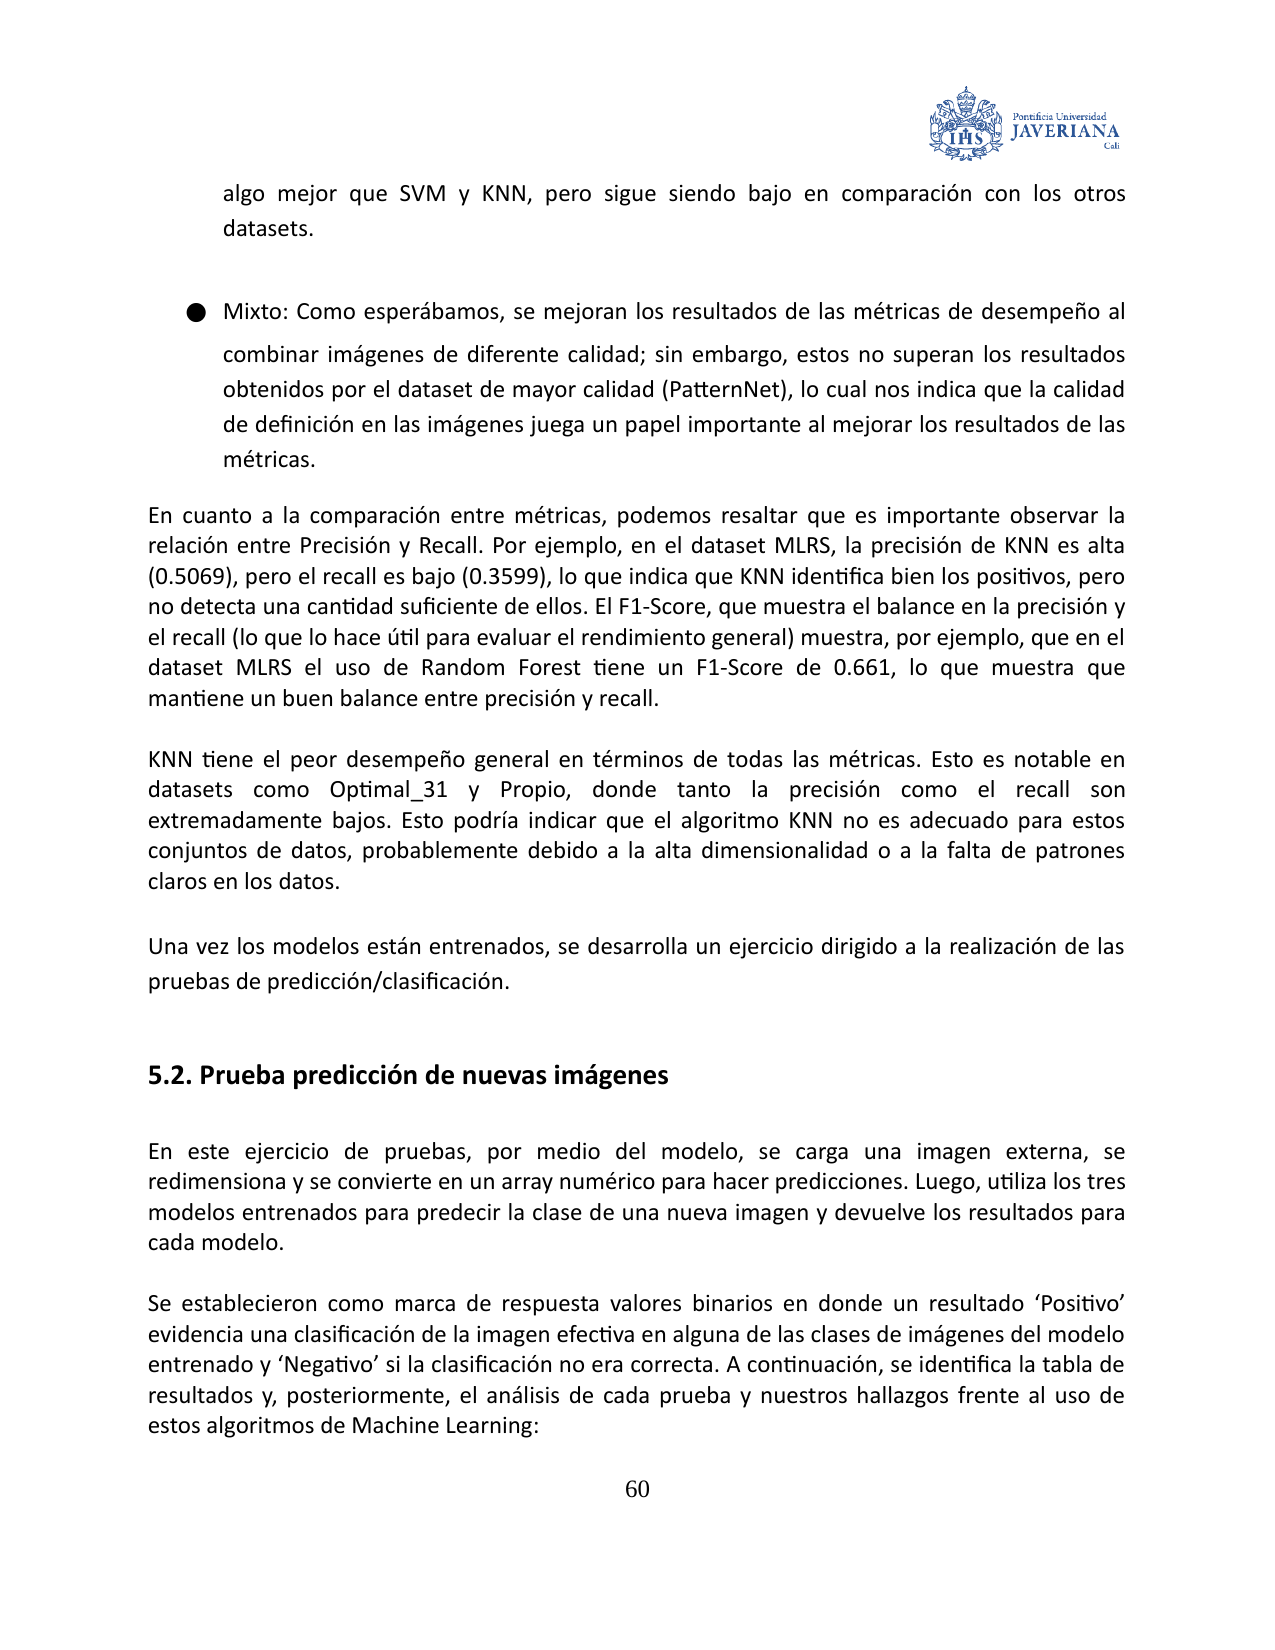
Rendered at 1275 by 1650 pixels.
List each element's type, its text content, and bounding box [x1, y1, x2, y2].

text En cuanto a la comparación entre métricas, podemos resaltar que es importante observar la relación entre Precisión y Recall. Por ejemplo, en el dataset MLRS, la precisión de KNN es alta (0.5069), pero el recall es bajo (0.3599), lo que indica que KNN identifica bien los positivos, pero no detecta una cantidad suficiente de ellos. El F1-Score, que muestra el balance en la precisión y el recall (lo que lo hace útil para evaluar el rendimiento general) muestra, por ejemplo, que en el dataset MLRS el uso de Random Forest tiene un F1-Score de 0.661, lo que muestra que mantiene un buen balance entre precisión y recall. [148, 499, 1127, 712]
text Se establecieron como marca de respuesta valores binarios en donde un resultado ‘Positivo’ evidencia una clasificación de la imagen efectiva en alguna de las clases de imágenes del modelo entrenado y ‘Negativo’ si la clasificación no era correcta. A continuación, se identifica la tabla de resultados y, posteriormente, el análisis de cada prueba y nuestros hallazgos frente al uso de estos algoritmos de Machine Learning: [148, 1288, 1127, 1440]
text Una vez los modelos están entrenados, se desarrolla un ejercicio dirigido a la realización de las pruebas de predicción/clasificación. [148, 931, 1127, 996]
text En este ejercicio de pruebas, por medio del modelo, se carga una imagen externa, se redimensiona y se convierte en un array numérico para hacer predicciones. Luego, utiliza los tres modelos entrenados para predecir la clase de una nueva imagen y devuelve los resultados para cada modelo. [148, 1135, 1127, 1257]
list Mixto: Como esperábamos, se mejoran los resultados de las métricas de desempeño al combinar imágenes de diferente calidad; sin embargo, estos no superan los resultados obtenidos por el dataset de mayor calidad (PatternNet), lo cual nos indica que la calidad de definición en las imágenes juega un papel importante al mejorar los resultados de las métricas. [185, 282, 1127, 473]
subtitle 5.2. Prueba predicción de nuevas imágenes [148, 1056, 1127, 1092]
picture [920, 75, 1128, 172]
text KNN tiene el peor desempeño general en términos de todas las métricas. Esto es notable en datasets como Optimal_31 y Propio, donde tanto la precisión como el recall son extremadamente bajos. Esto podría indicar que el algoritmo KNN no es adecuado para estos conjuntos de datos, probablemente debido a la alta dimensionalidad o a la falta de patrones claros en los datos. [148, 743, 1127, 896]
